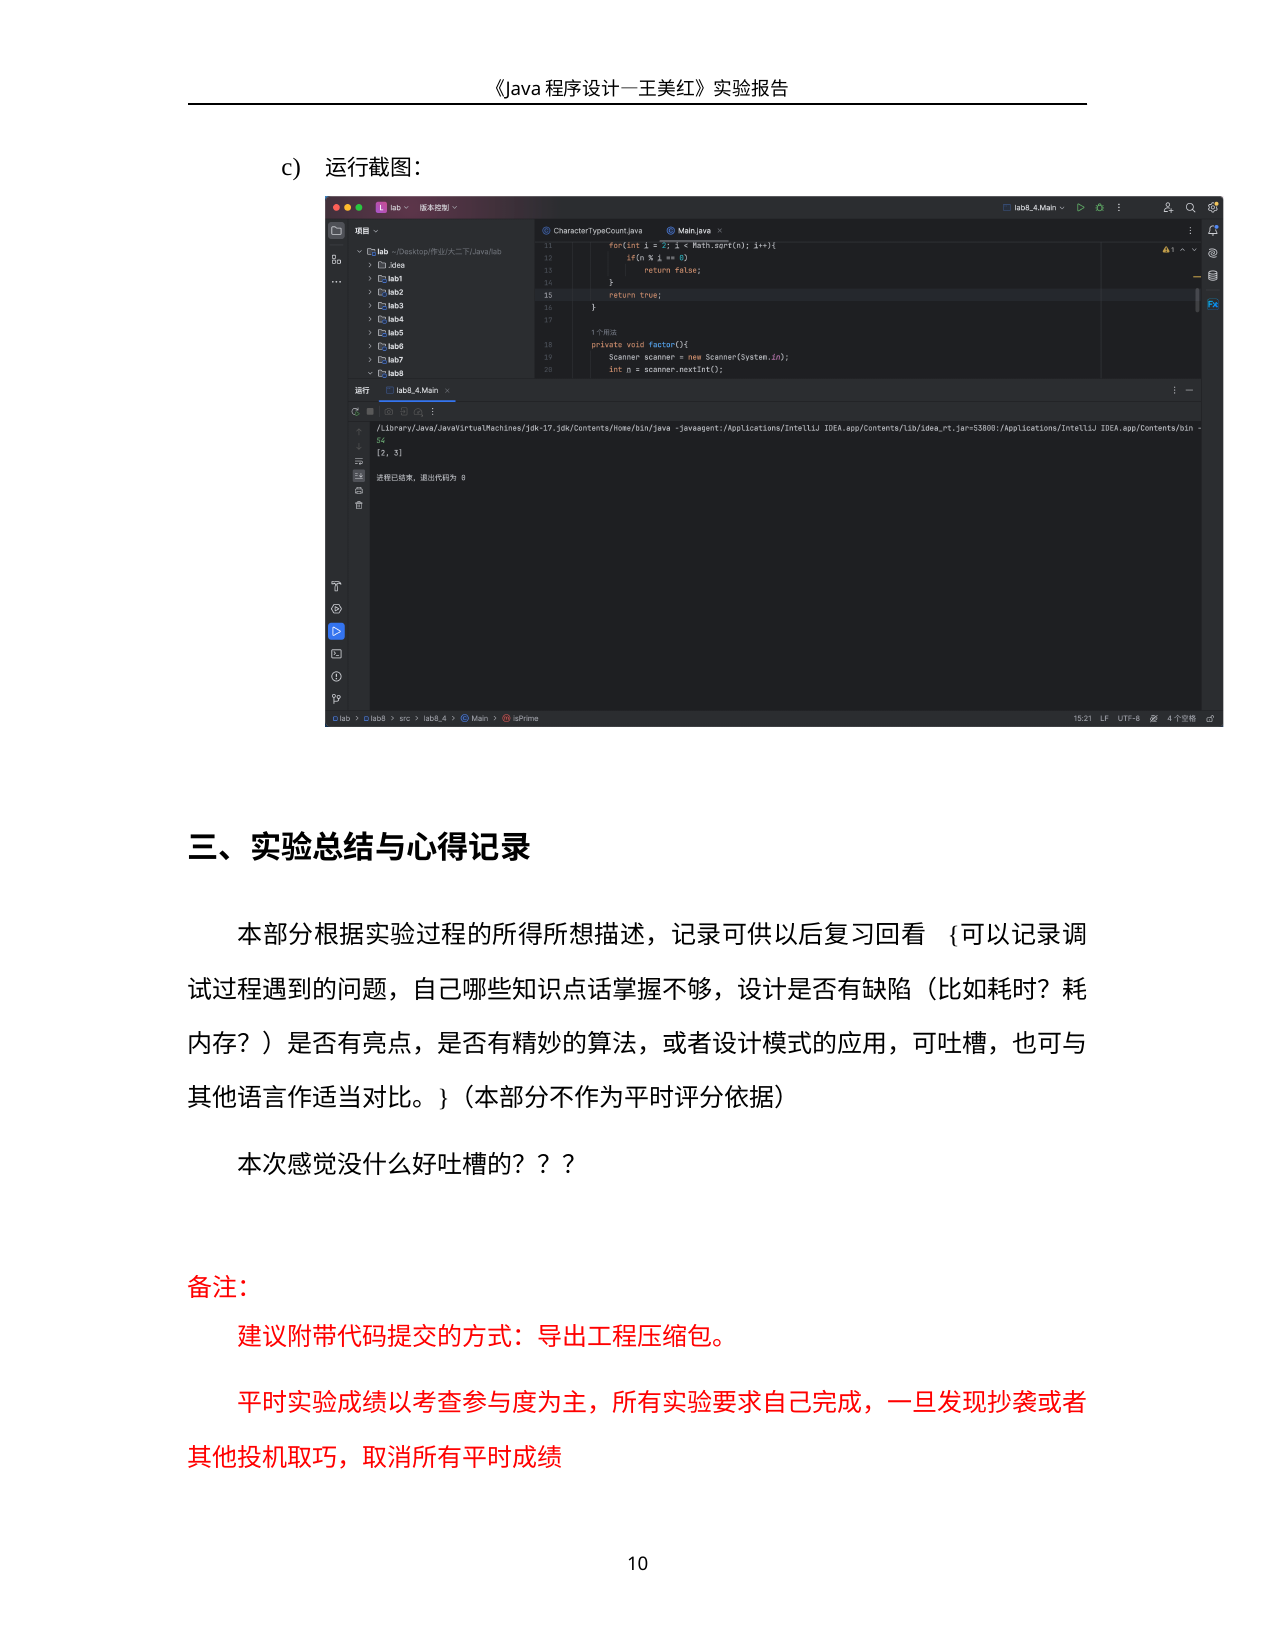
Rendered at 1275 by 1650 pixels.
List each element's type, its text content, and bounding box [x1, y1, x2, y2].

text 平时实验成绩以考查参与度为主，所有实验要求自己完成，一旦发现抄袭或者其他投机取巧，取消所有平时成绩 [187, 1383, 1087, 1473]
text 建议附带代码提交的方式：导出工程压缩包。 [187, 1316, 1087, 1352]
picture [325, 196, 1224, 727]
text 备注： [187, 1267, 1087, 1303]
text 三、实验总结与心得记录 [187, 822, 1087, 867]
text 本次感觉没什么好吐槽的？？？ [187, 1145, 1087, 1181]
text 本部分根据实验过程的所得所想描述，记录可供以后复习回看 {可以记录调试过程遇到的问题，自己哪些知识点话掌握不够，设计是否有缺陷（比如耗时？耗内存？）是否有亮点，是否有精妙的算法，或者设计模式的应用，可吐槽，也可与其他语言作适当对比。}（本部分不作为平时评分依据） [187, 915, 1087, 1114]
